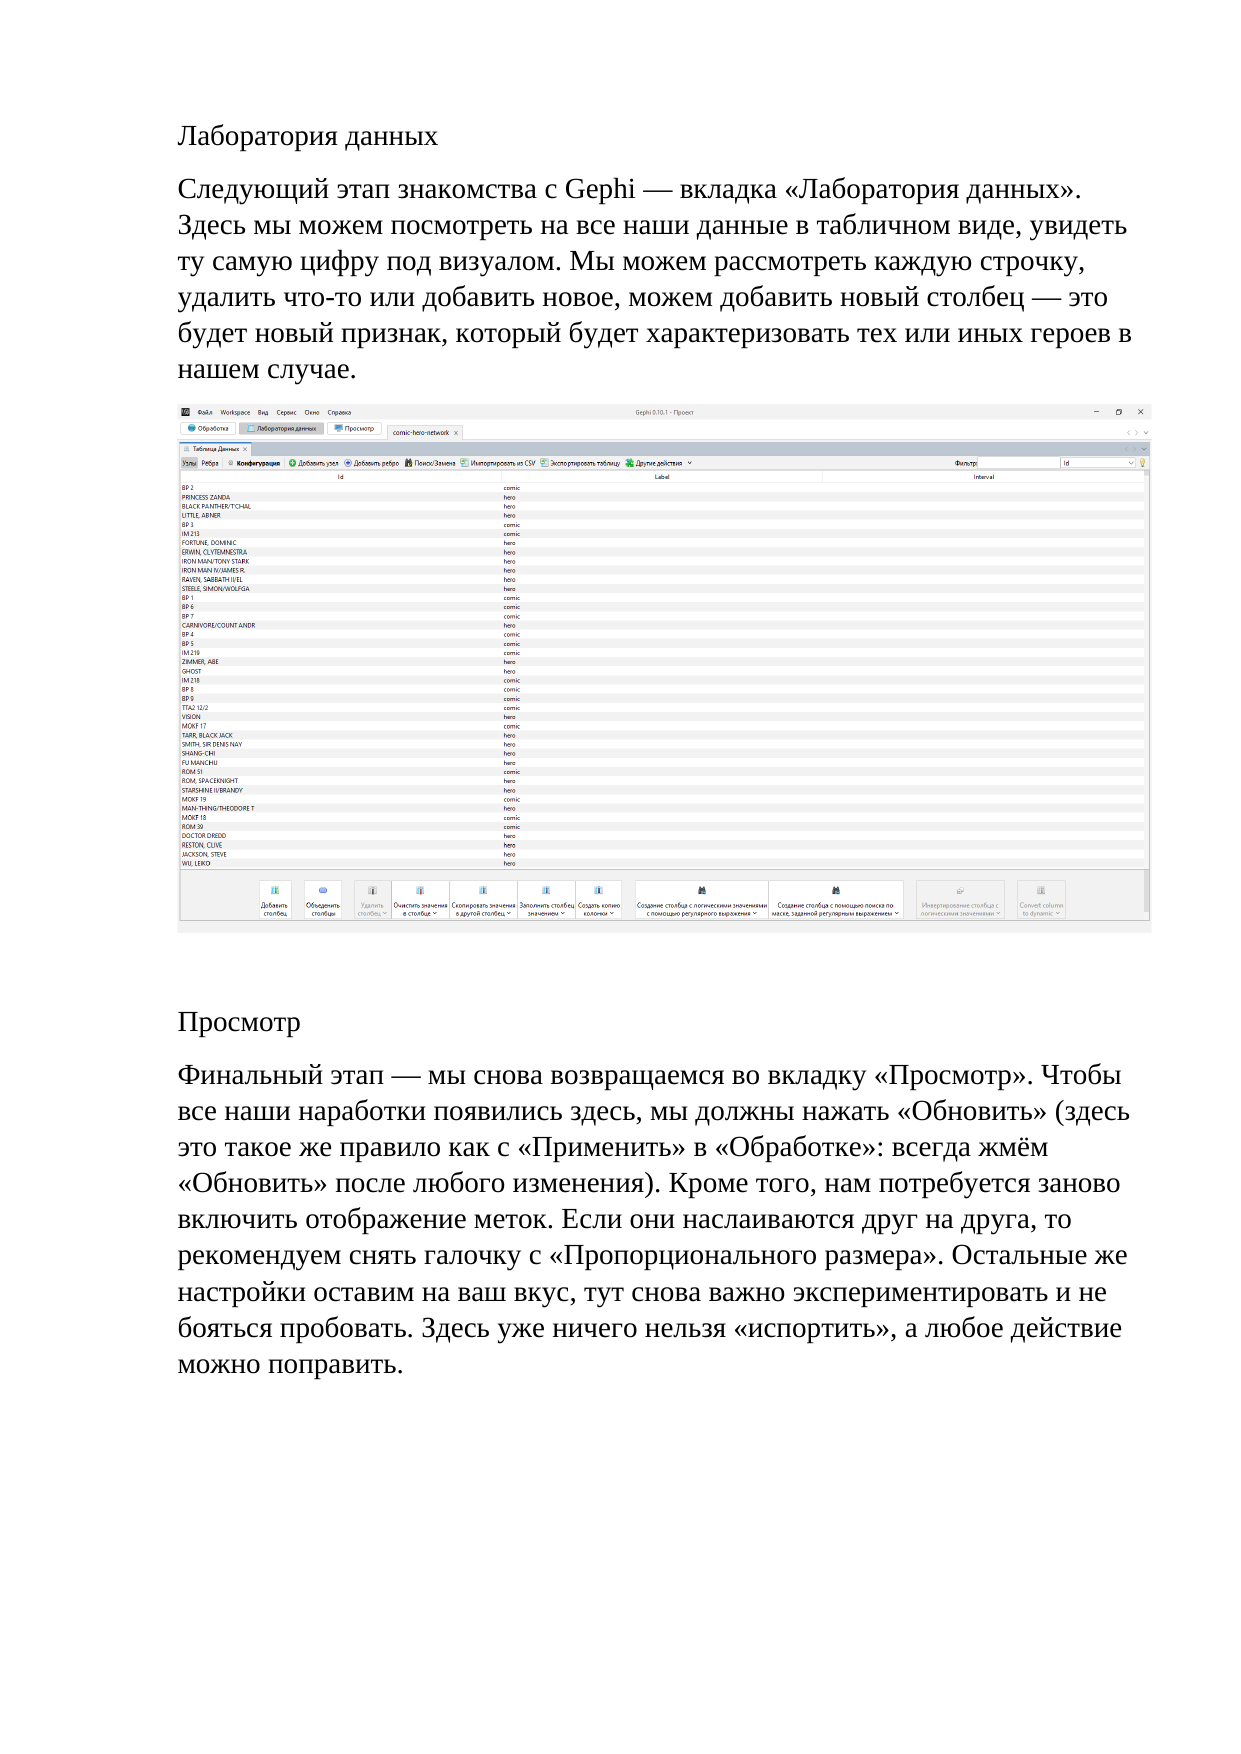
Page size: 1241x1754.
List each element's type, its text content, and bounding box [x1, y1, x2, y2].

picture [177, 404, 1152, 933]
text Просмотр [177, 1004, 1152, 1037]
text Финальный этап — мы снова возвращаемся во вкладку «Просмотр». Чтобы все наши наработки появились здесь, мы должны нажать «Обновить» (здесь это такое же правило как с «Применить» в «Обработке»: всегда жмём «Обновить» после любого изменения). Кроме того, нам потребуется заново включить отображение меток. Если они наслаиваются друг на друга, то рекомендуем снять галочку с «Пропорционального размера». Остальные же настройки оставим на ваш вкус, тут снова важно экспериментировать и не бояться пробовать. Здесь уже ничего нельзя «испортить», а любое действие можно поправить. [177, 1057, 1152, 1379]
text Лаборатория данных [177, 118, 1152, 152]
text Следующий этап знакомства с Gephi — вкладка «Лаборатория данных». Здесь мы можем посмотреть на все наши данные в табличном виде, увидеть ту самую цифру под визуалом. Мы можем рассмотреть каждую строчку, удалить что-то или добавить новое, можем добавить новый столбец — это будет новый признак, который будет характеризовать тех или иных героев в нашем случае. [177, 171, 1152, 385]
